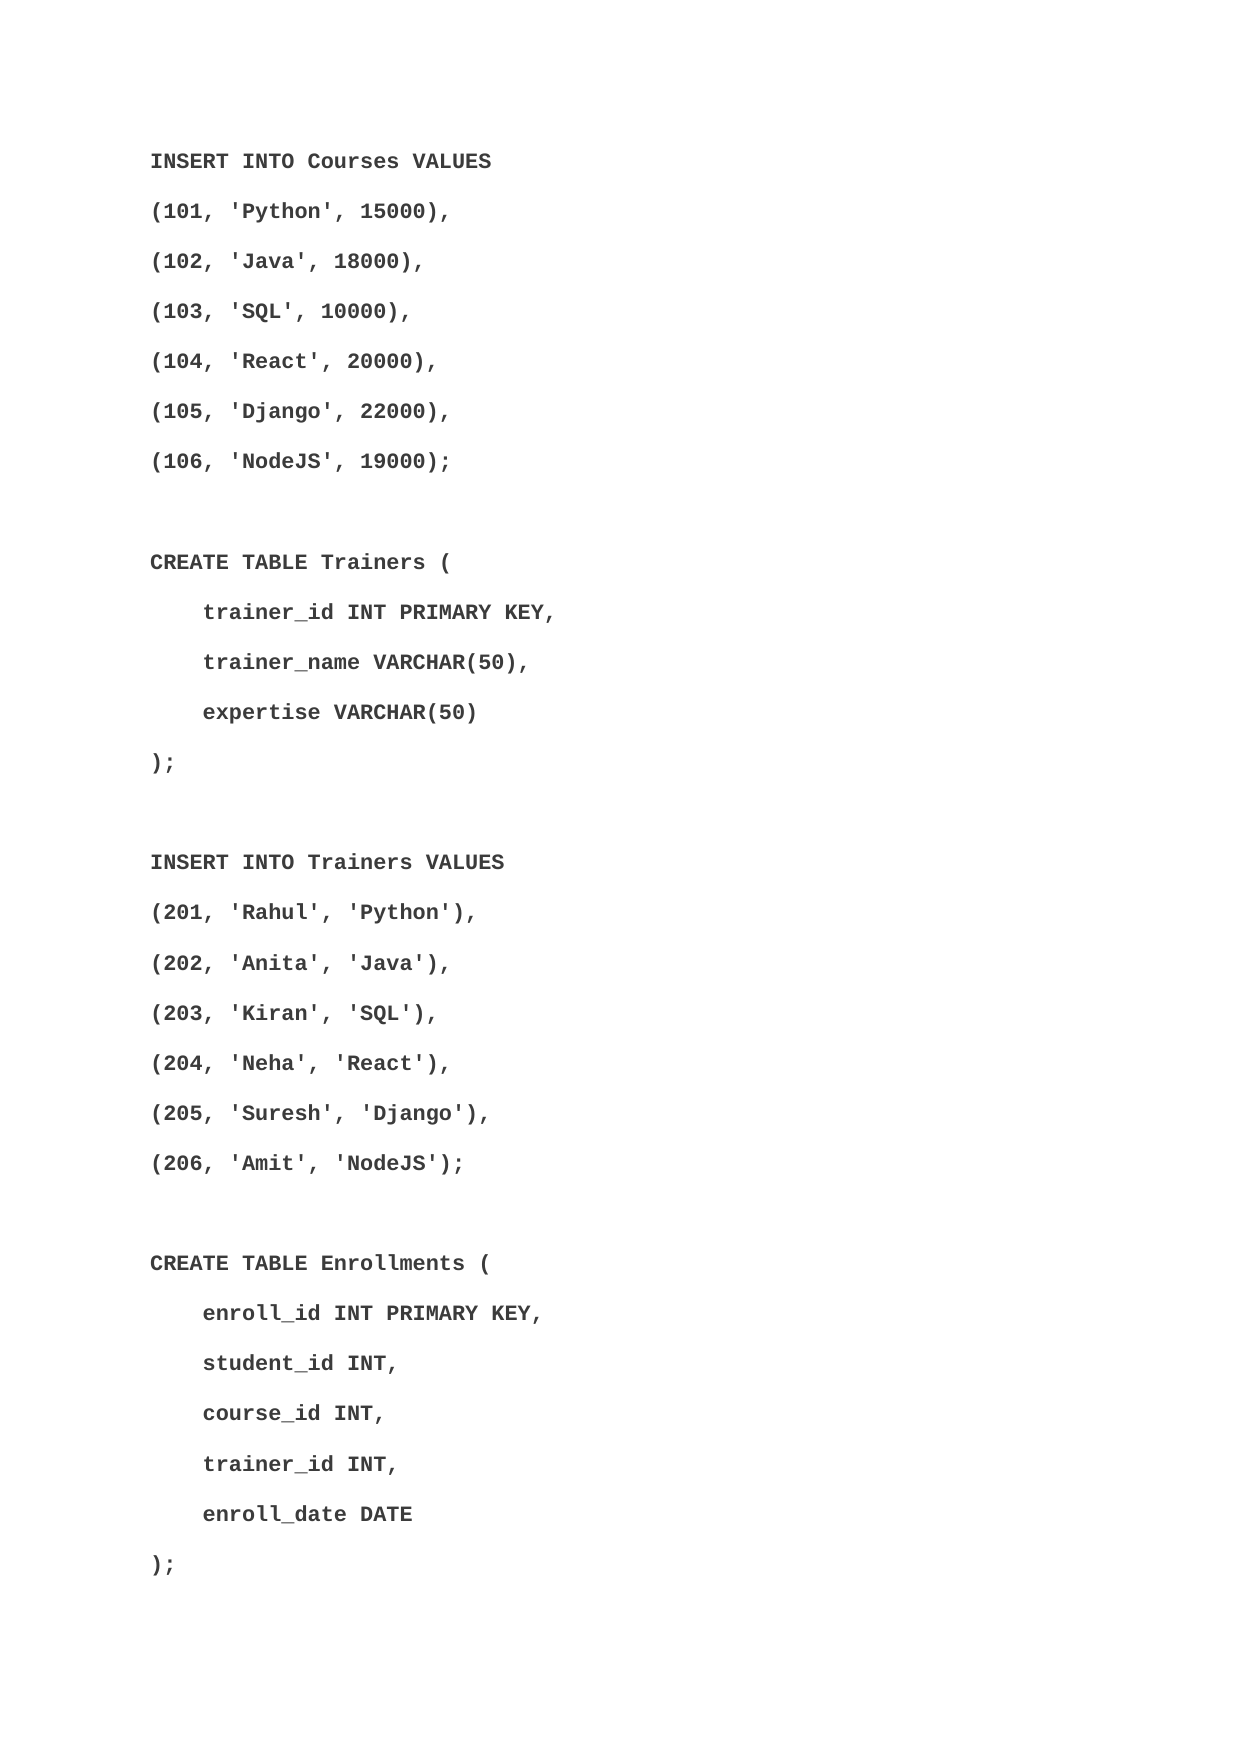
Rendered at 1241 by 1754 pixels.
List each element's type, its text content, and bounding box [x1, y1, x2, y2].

text ); [150, 751, 1090, 776]
text (201, 'Rahul', 'Python'), [150, 902, 1090, 926]
text enroll_id INT PRIMARY KEY, [150, 1302, 1090, 1327]
text (106, 'NodeJS', 19000); [150, 451, 1090, 475]
text trainer_id INT, [150, 1453, 1090, 1477]
text (202, 'Anita', 'Java'), [150, 952, 1090, 976]
text (205, 'Suresh', 'Django'), [150, 1102, 1090, 1127]
text (203, 'Kiran', 'SQL'), [150, 1002, 1090, 1027]
text INSERT INTO Courses VALUES [150, 150, 1090, 175]
text (102, 'Java', 18000), [150, 250, 1090, 275]
text (101, 'Python', 15000), [150, 200, 1090, 225]
text (103, 'SQL', 10000), [150, 300, 1090, 325]
text enroll_date DATE [150, 1503, 1090, 1528]
text INSERT INTO Trainers VALUES [150, 851, 1090, 876]
text trainer_name VARCHAR(50), [150, 651, 1090, 676]
text (204, 'Neha', 'React'), [150, 1052, 1090, 1077]
text CREATE TABLE Trainers ( [150, 551, 1090, 576]
text ); [150, 1553, 1090, 1578]
text trainer_id INT PRIMARY KEY, [150, 601, 1090, 626]
text expertise VARCHAR(50) [150, 701, 1090, 726]
text course_id INT, [150, 1403, 1090, 1427]
text CREATE TABLE Enrollments ( [150, 1252, 1090, 1277]
text (104, 'React', 20000), [150, 350, 1090, 375]
text (105, 'Django', 22000), [150, 401, 1090, 425]
text student_id INT, [150, 1352, 1090, 1377]
text (206, 'Amit', 'NodeJS'); [150, 1152, 1090, 1177]
